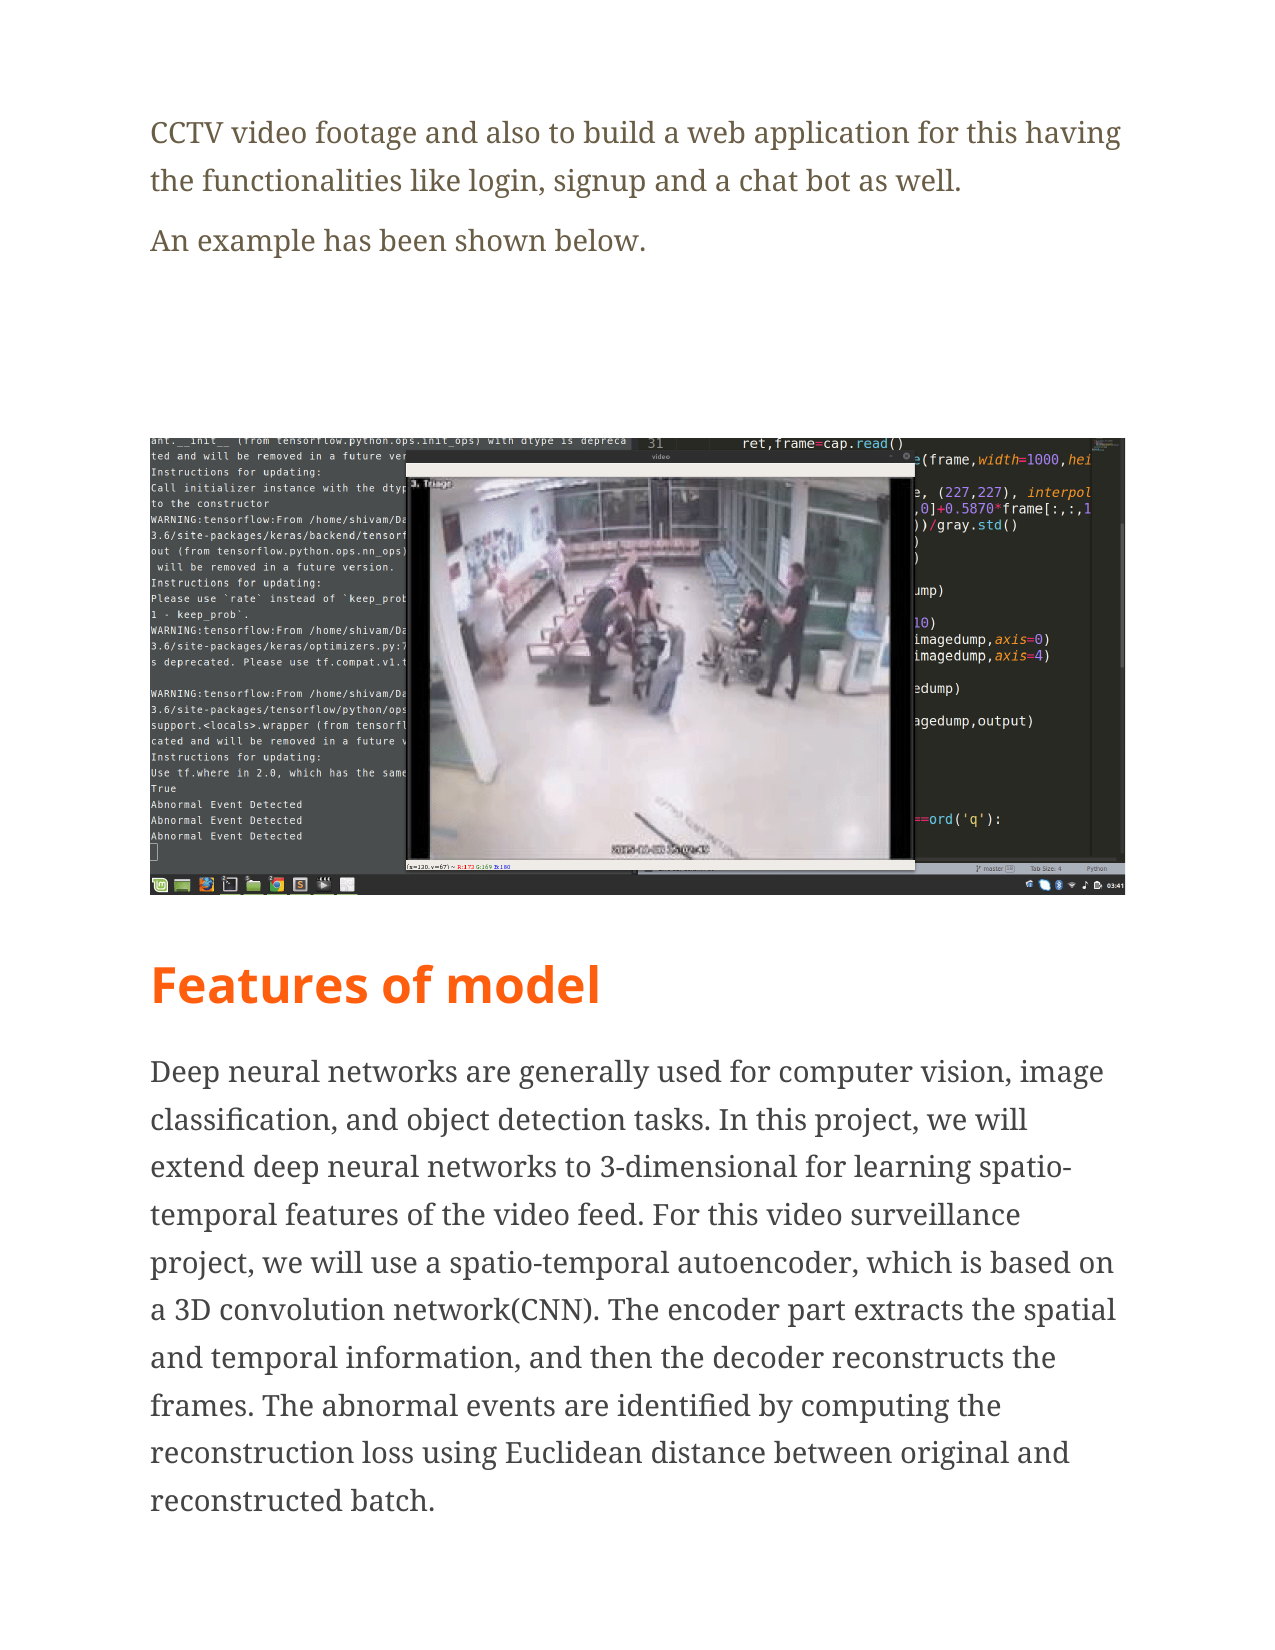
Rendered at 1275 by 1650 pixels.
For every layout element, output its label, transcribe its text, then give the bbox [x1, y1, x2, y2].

picture [150, 438, 1125, 895]
text Deep neural networks are generally used for computer vision, image classification, and object detection tasks. In this project, we will extend deep neural networks to 3-dimensional for learning spatio-temporal features of the video feed. For this video surveillance project, we will use a spatio-temporal autoencoder, which is based on a 3D convolution network(CNN). The encoder part extracts the spatial and temporal information, and then the decoder reconstructs the frames. The abnormal events are identified by computing the reconstruction loss using Euclidean distance between original and reconstructed batch. [150, 1052, 1125, 1520]
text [150, 112, 1125, 200]
subtitle Features of model [150, 951, 1125, 1019]
text An example has been shown below. [150, 220, 1125, 260]
